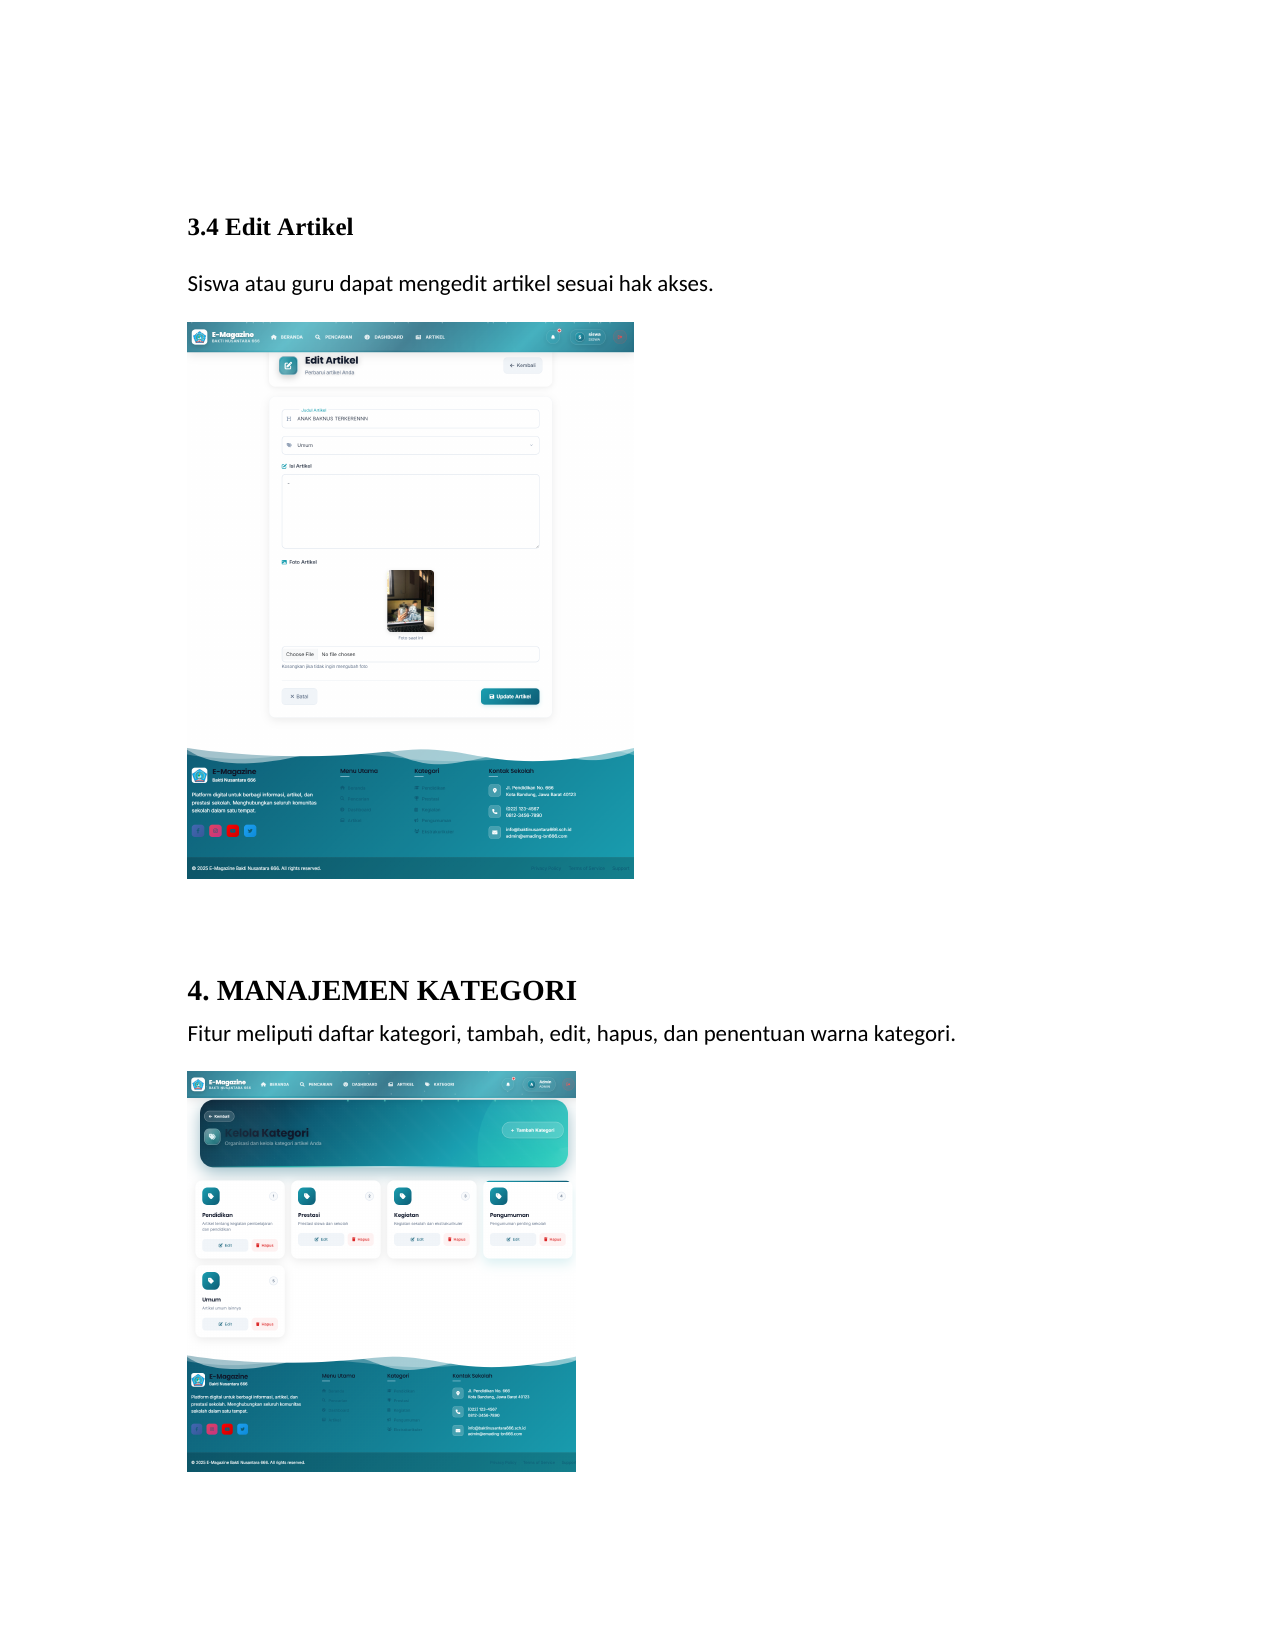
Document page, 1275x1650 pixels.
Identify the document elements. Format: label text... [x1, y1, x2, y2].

subtitle 3.4 Edit Artikel [187, 212, 1087, 240]
text Siswa atau guru dapat mengedit artikel sesuai hak akses. [187, 269, 1087, 297]
picture [187, 322, 634, 879]
text Fitur meliputi daftar kategori, tambah, edit, hapus, dan penentuan warna kategori. [187, 1019, 1087, 1047]
picture [187, 1071, 576, 1472]
subtitle 4. MANAJEMEN KATEGORI [187, 973, 1087, 1007]
